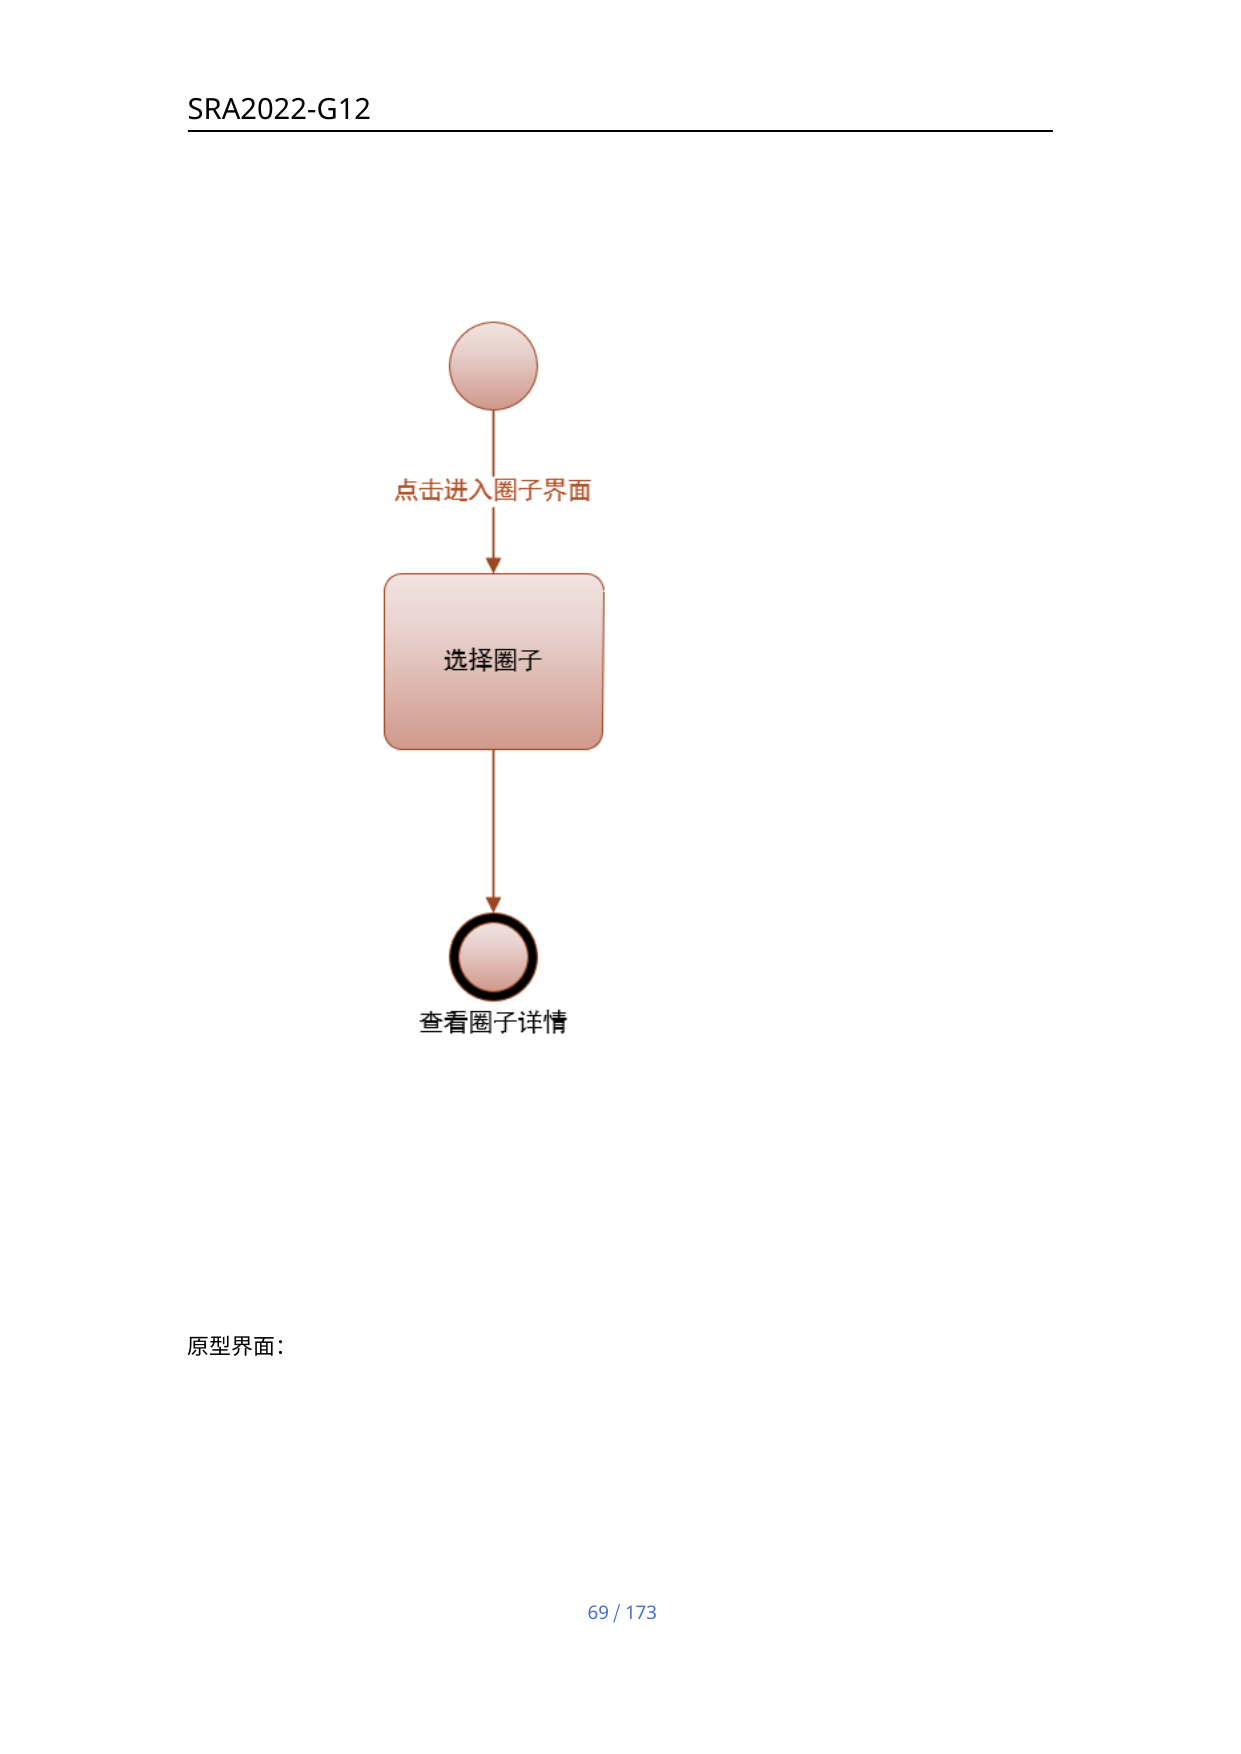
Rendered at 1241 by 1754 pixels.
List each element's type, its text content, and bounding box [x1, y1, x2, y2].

picture [187, 158, 779, 1272]
text 原型界面： [187, 1329, 1053, 1361]
